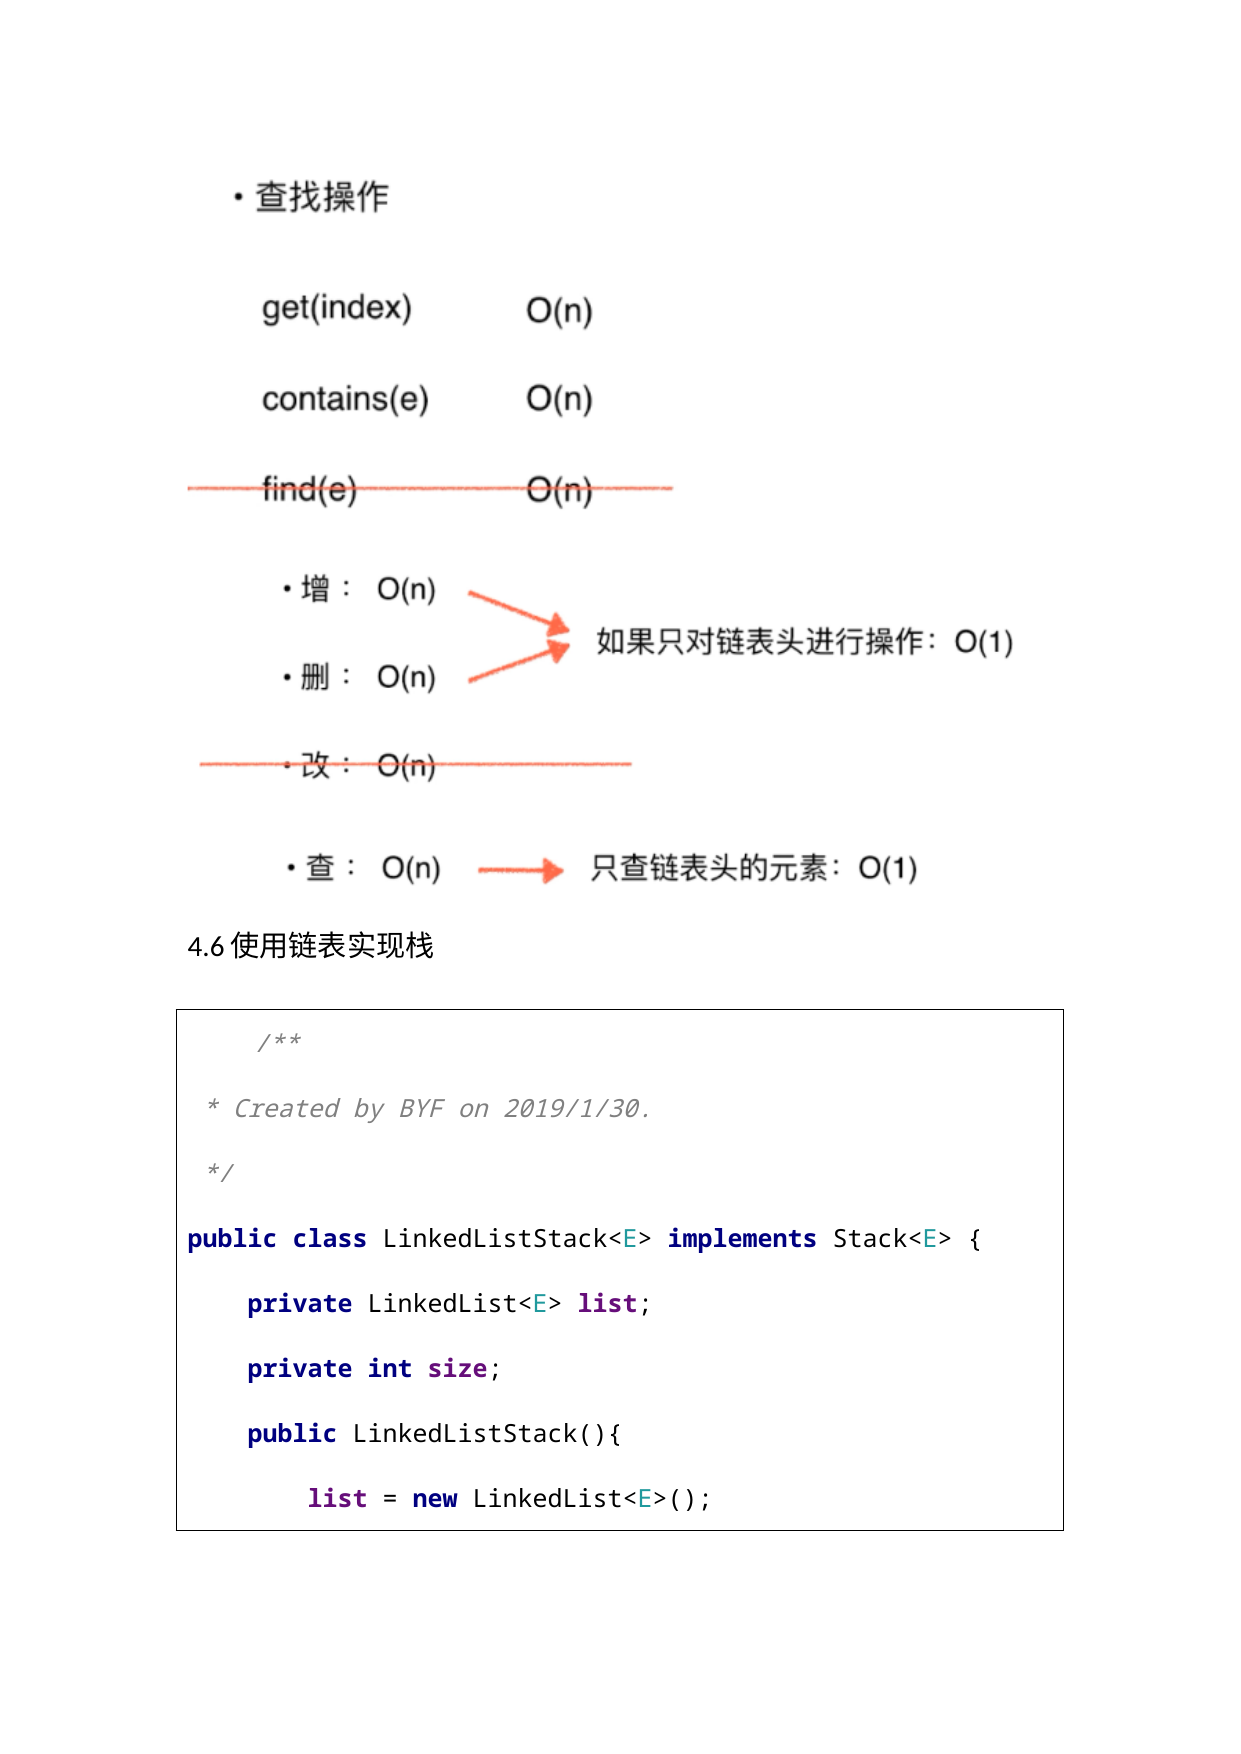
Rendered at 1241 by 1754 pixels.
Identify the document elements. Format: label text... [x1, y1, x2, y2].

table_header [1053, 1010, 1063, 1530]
picture [187, 162, 688, 528]
subtitle 4.6使用链表实现栈 [187, 912, 1053, 977]
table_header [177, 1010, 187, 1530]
picture [187, 552, 1053, 901]
